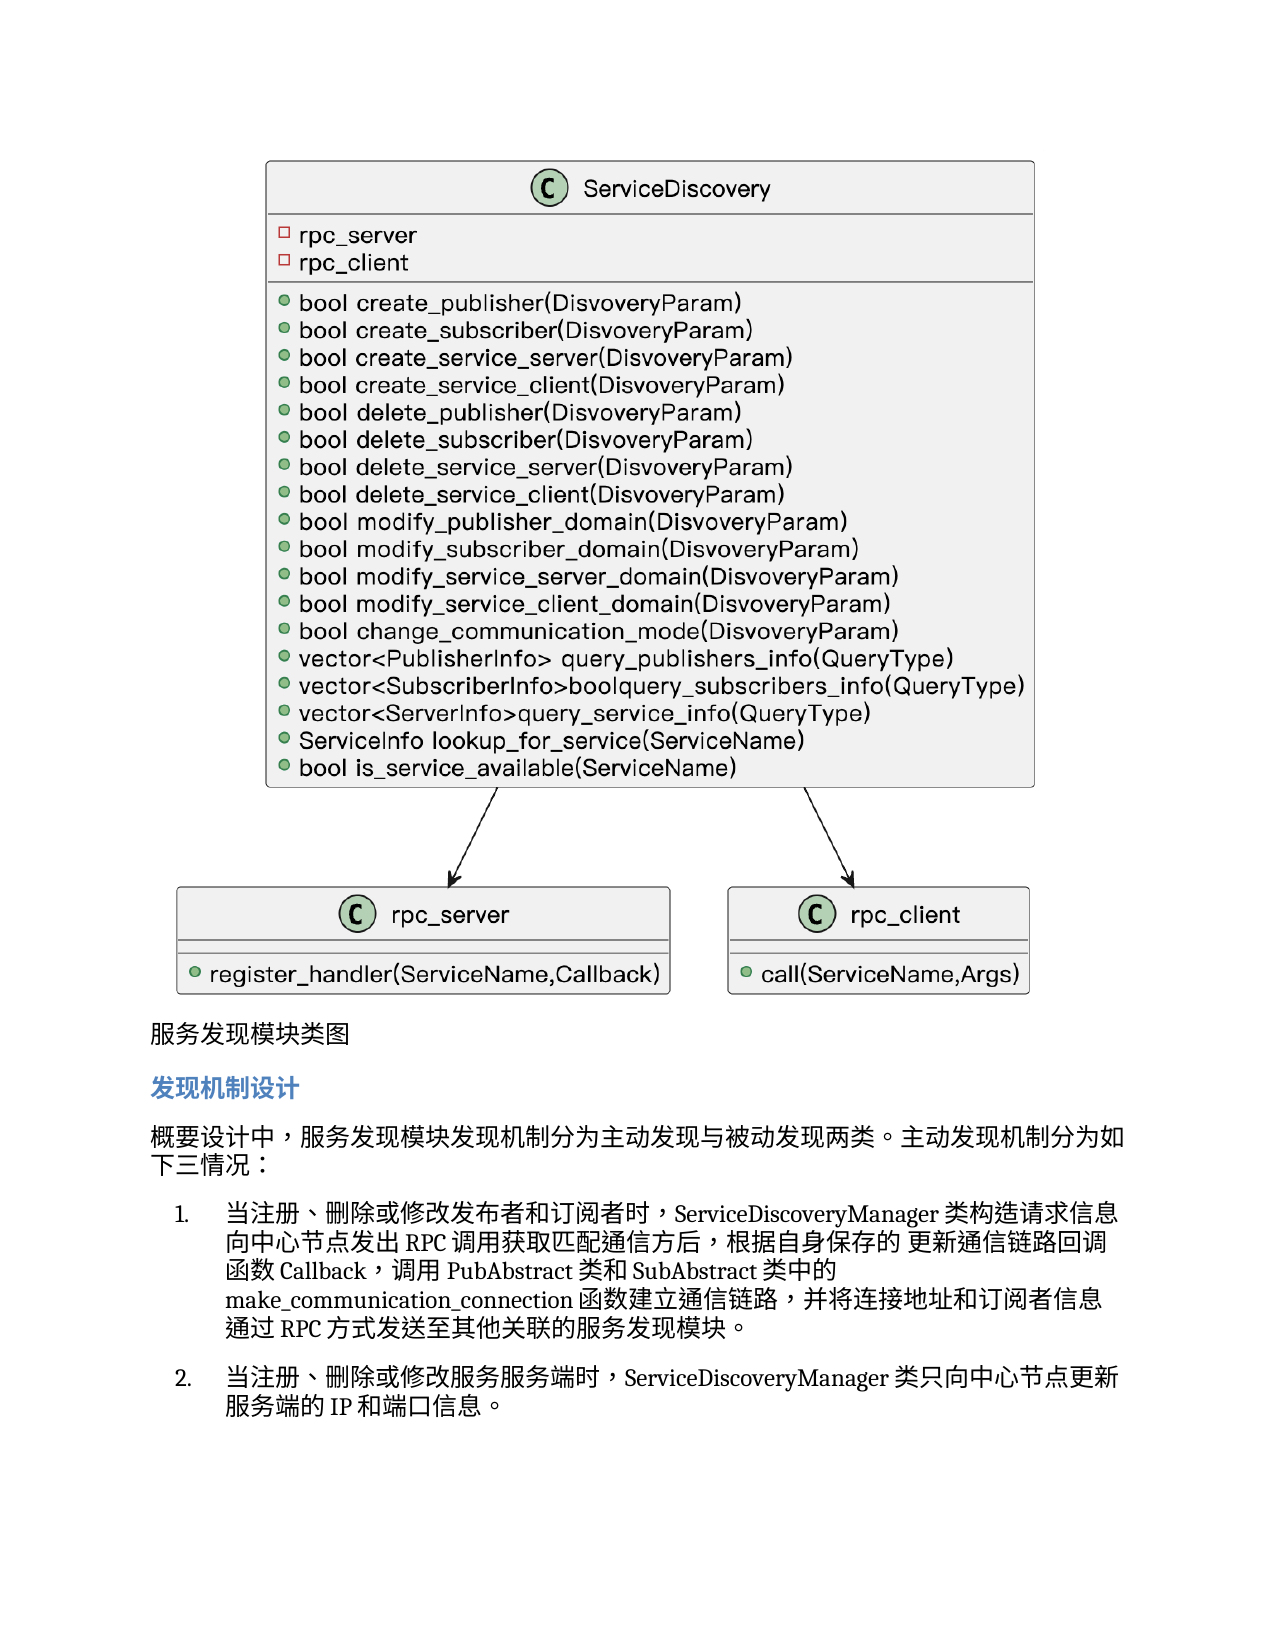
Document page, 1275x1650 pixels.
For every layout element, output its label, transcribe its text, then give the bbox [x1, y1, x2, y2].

list 当注册、删除或修改发布者和订阅者时，ServiceDiscoveryManager类构造请求信息向中心节点发出RPC调用获取匹配通信方后，根据自身保存的 更新通信链路回调函数Callback，调用PubAbstract类和SubAbstract类中的make_communication_connection函数建立通信链路，并将连接地址和订阅者信息通过RPC方式发送至其他关联的服务发现模块。 [175, 1200, 1125, 1343]
text 概要设计中，服务发现模块发现机制分为主动发现与被动发现两类。主动发现机制分为如下三情况： [150, 1123, 1125, 1181]
subtitle 发现机制设计 [150, 1071, 1125, 1105]
picture [168, 150, 1044, 1001]
list 当注册、删除或修改服务服务端时，ServiceDiscoveryManager类只向中心节点更新服务端的IP和端口信息。 [175, 1364, 1125, 1422]
text 服务发现模块类图 [150, 1021, 1125, 1050]
